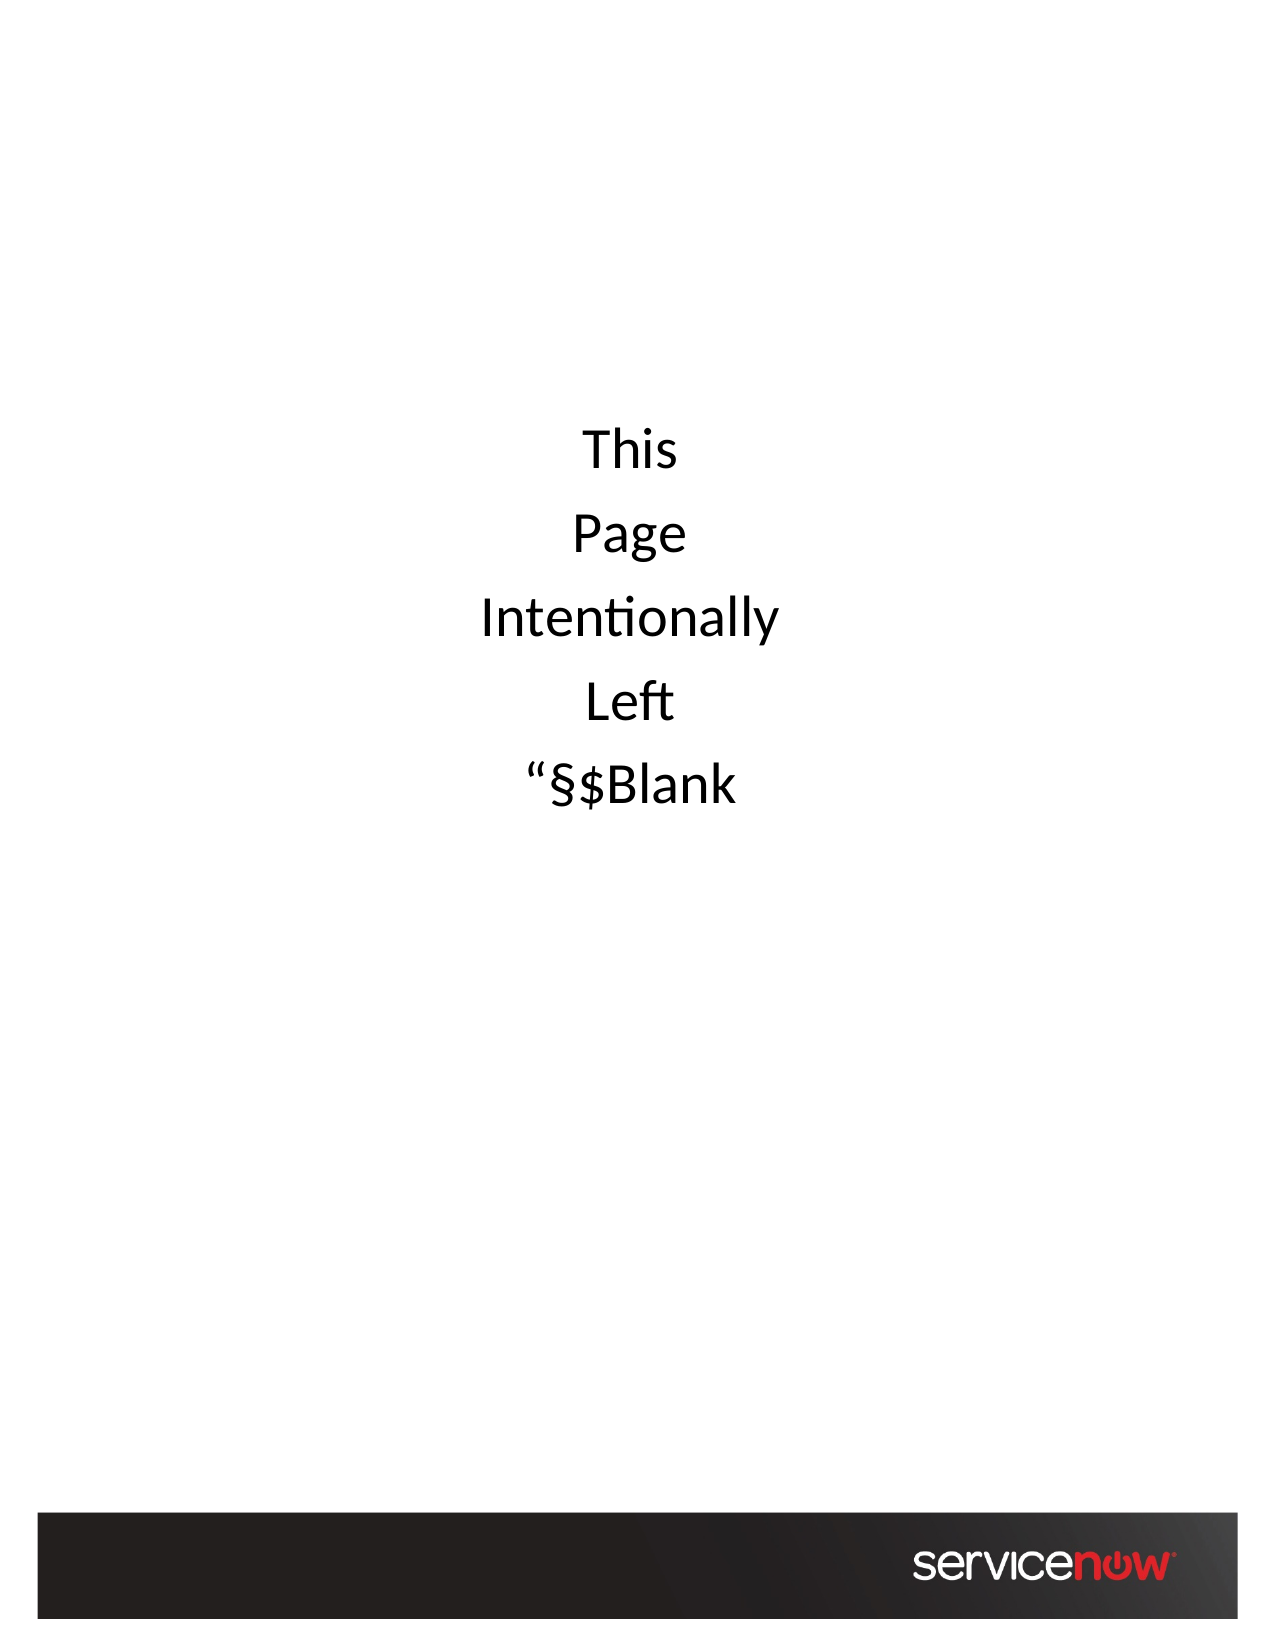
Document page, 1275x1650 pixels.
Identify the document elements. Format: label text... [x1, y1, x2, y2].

text This [105, 412, 1155, 483]
text “§$Blank [105, 747, 1155, 818]
text Intentionally [105, 579, 1155, 651]
text Page [105, 496, 1155, 567]
text Left [105, 663, 1155, 734]
picture [37, 1477, 1238, 1619]
